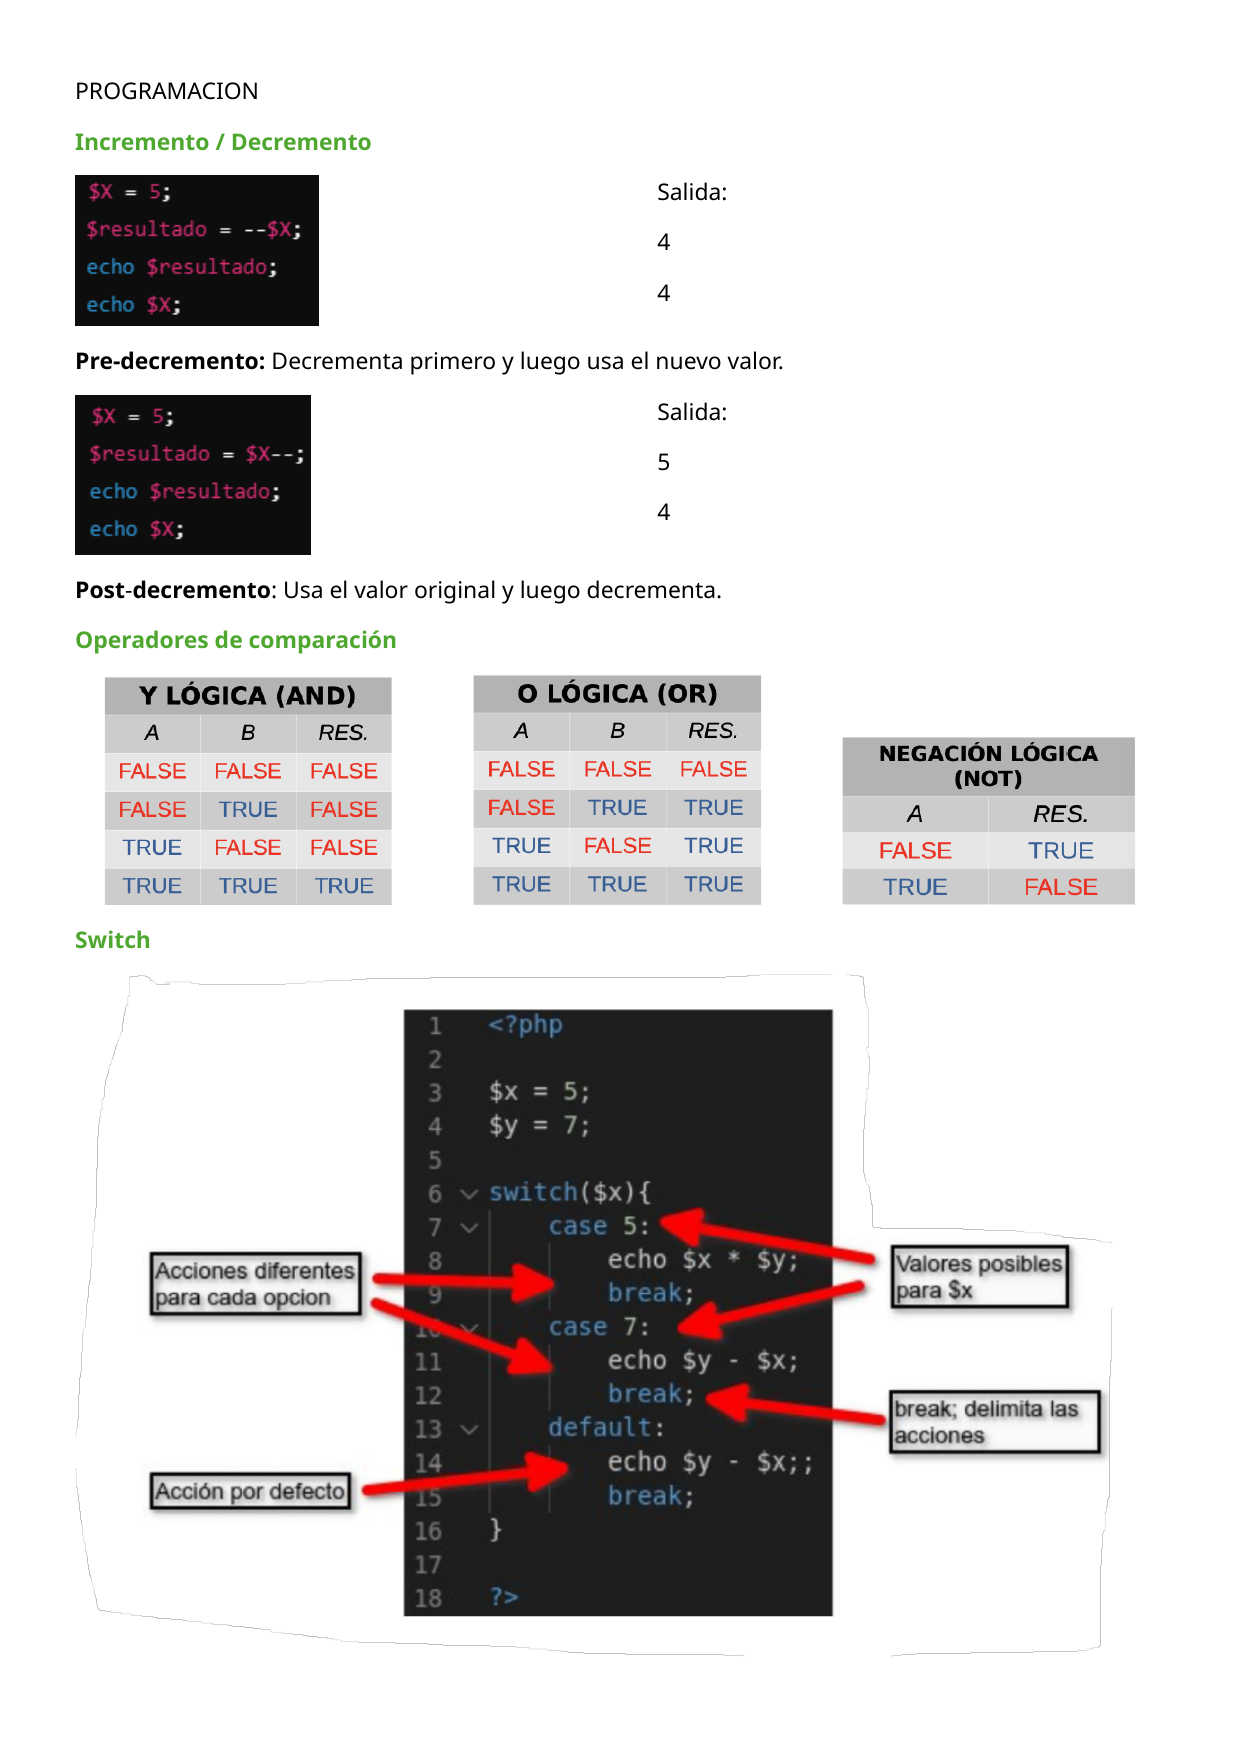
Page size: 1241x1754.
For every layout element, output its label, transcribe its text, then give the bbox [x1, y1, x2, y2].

text Salida: [657, 395, 1165, 427]
text Post-decremento: Usa el valor original y luego decrementa. [75, 574, 1165, 605]
picture [104, 677, 392, 905]
text 4 [657, 277, 1165, 308]
picture [75, 395, 311, 555]
text Incremento / Decremento [75, 125, 1165, 157]
text 4 [657, 496, 1165, 527]
text Salida: [657, 176, 1165, 207]
text PROGRAMACION [75, 75, 1165, 106]
text Pre-decremento: Decrementa primero y luego usa el nuevo valor. [75, 345, 1165, 376]
text Operadores de comparación [75, 624, 1165, 656]
text 5 [657, 446, 1165, 477]
text 4 [657, 226, 1165, 257]
picture [75, 974, 1113, 1657]
picture [473, 674, 762, 905]
picture [842, 736, 1136, 905]
text Switch [75, 924, 1165, 955]
picture [75, 175, 319, 326]
